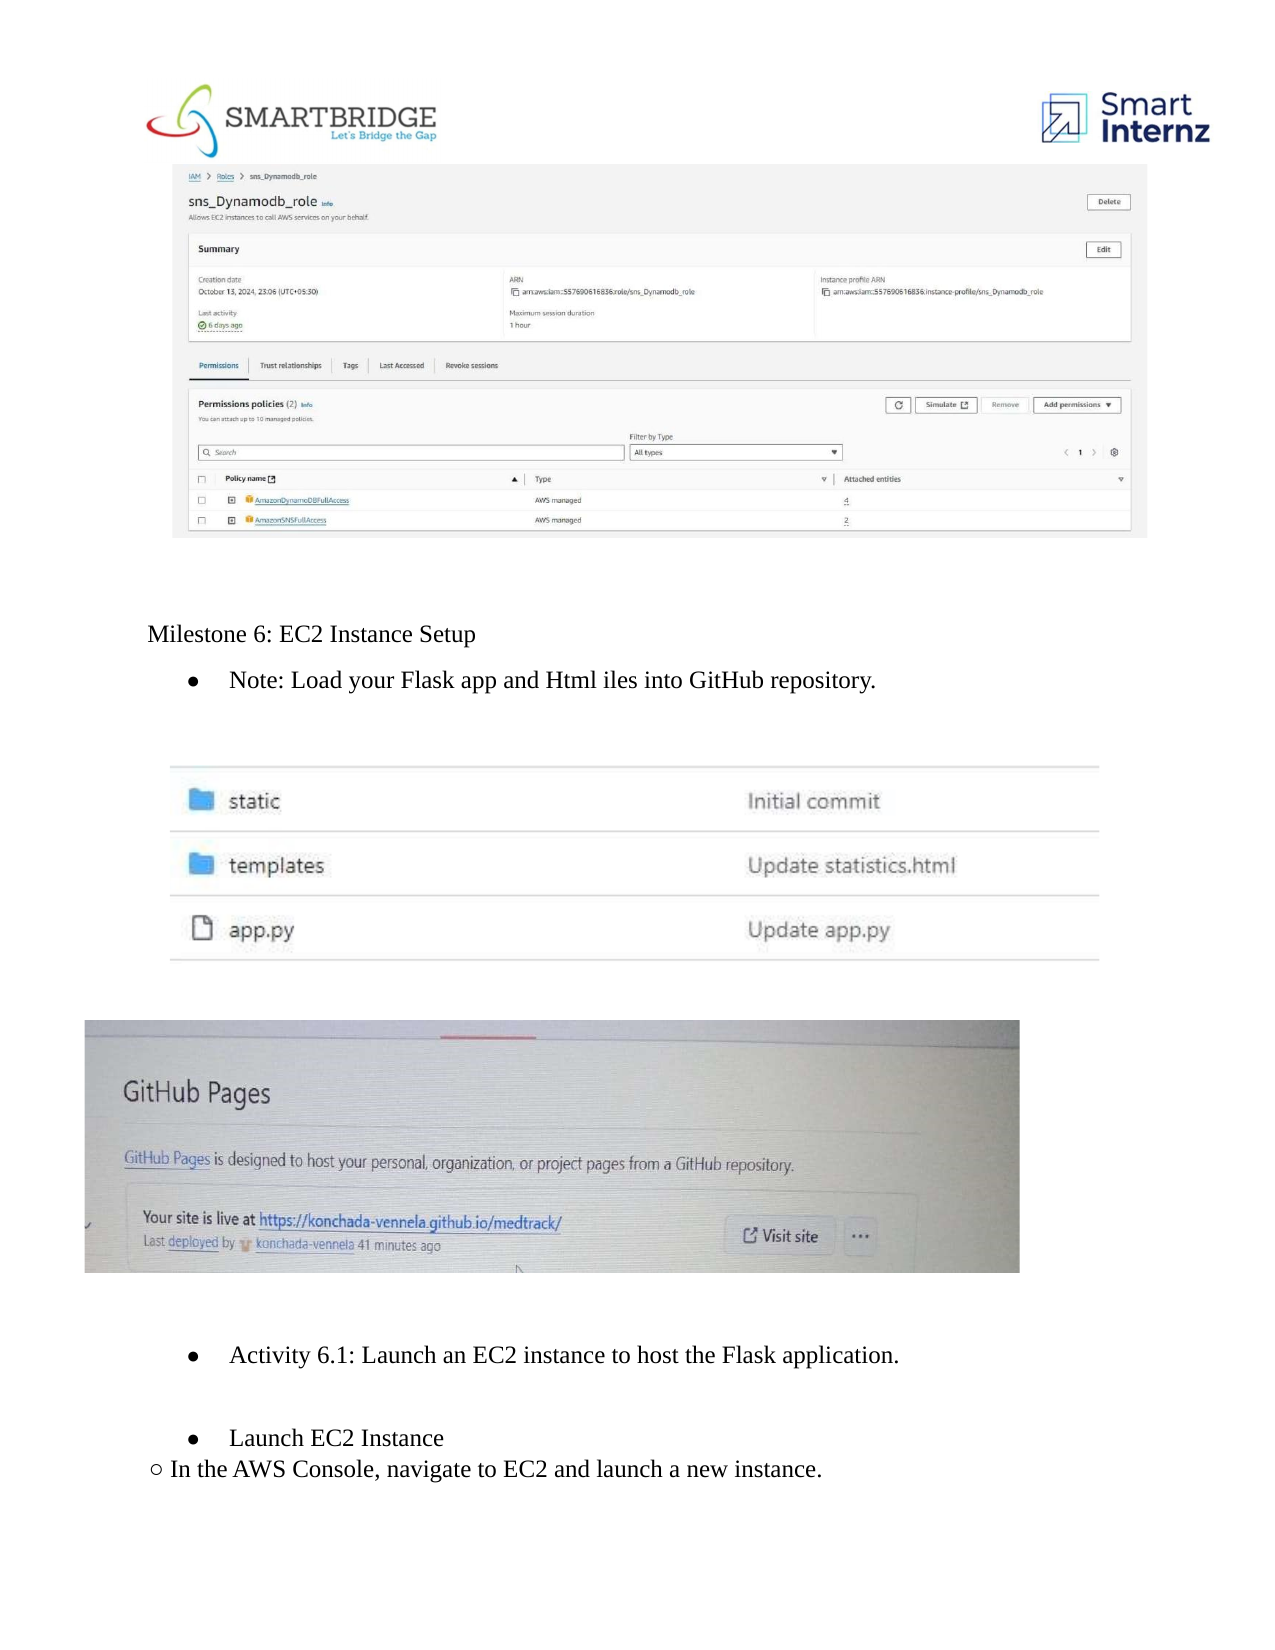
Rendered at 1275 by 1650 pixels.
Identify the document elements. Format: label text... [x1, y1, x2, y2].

picture [172, 164, 1148, 538]
list Activity 6.1: Launch an EC2 instance to host the Flask application. [186, 1340, 1132, 1369]
picture [84, 1020, 1020, 1273]
text ○ In the AWS Console, navigate to EC2 and launch a new instance. [148, 1454, 1127, 1482]
list Note: Load your Flask app and Html iles into GitHub repository. [186, 665, 1132, 694]
picture [169, 765, 1100, 964]
picture [143, 78, 441, 163]
picture [1037, 91, 1215, 143]
list Launch EC2 Instance [186, 1423, 1132, 1452]
subtitle Milestone 6: EC2 Instance Setup [147, 619, 1143, 648]
